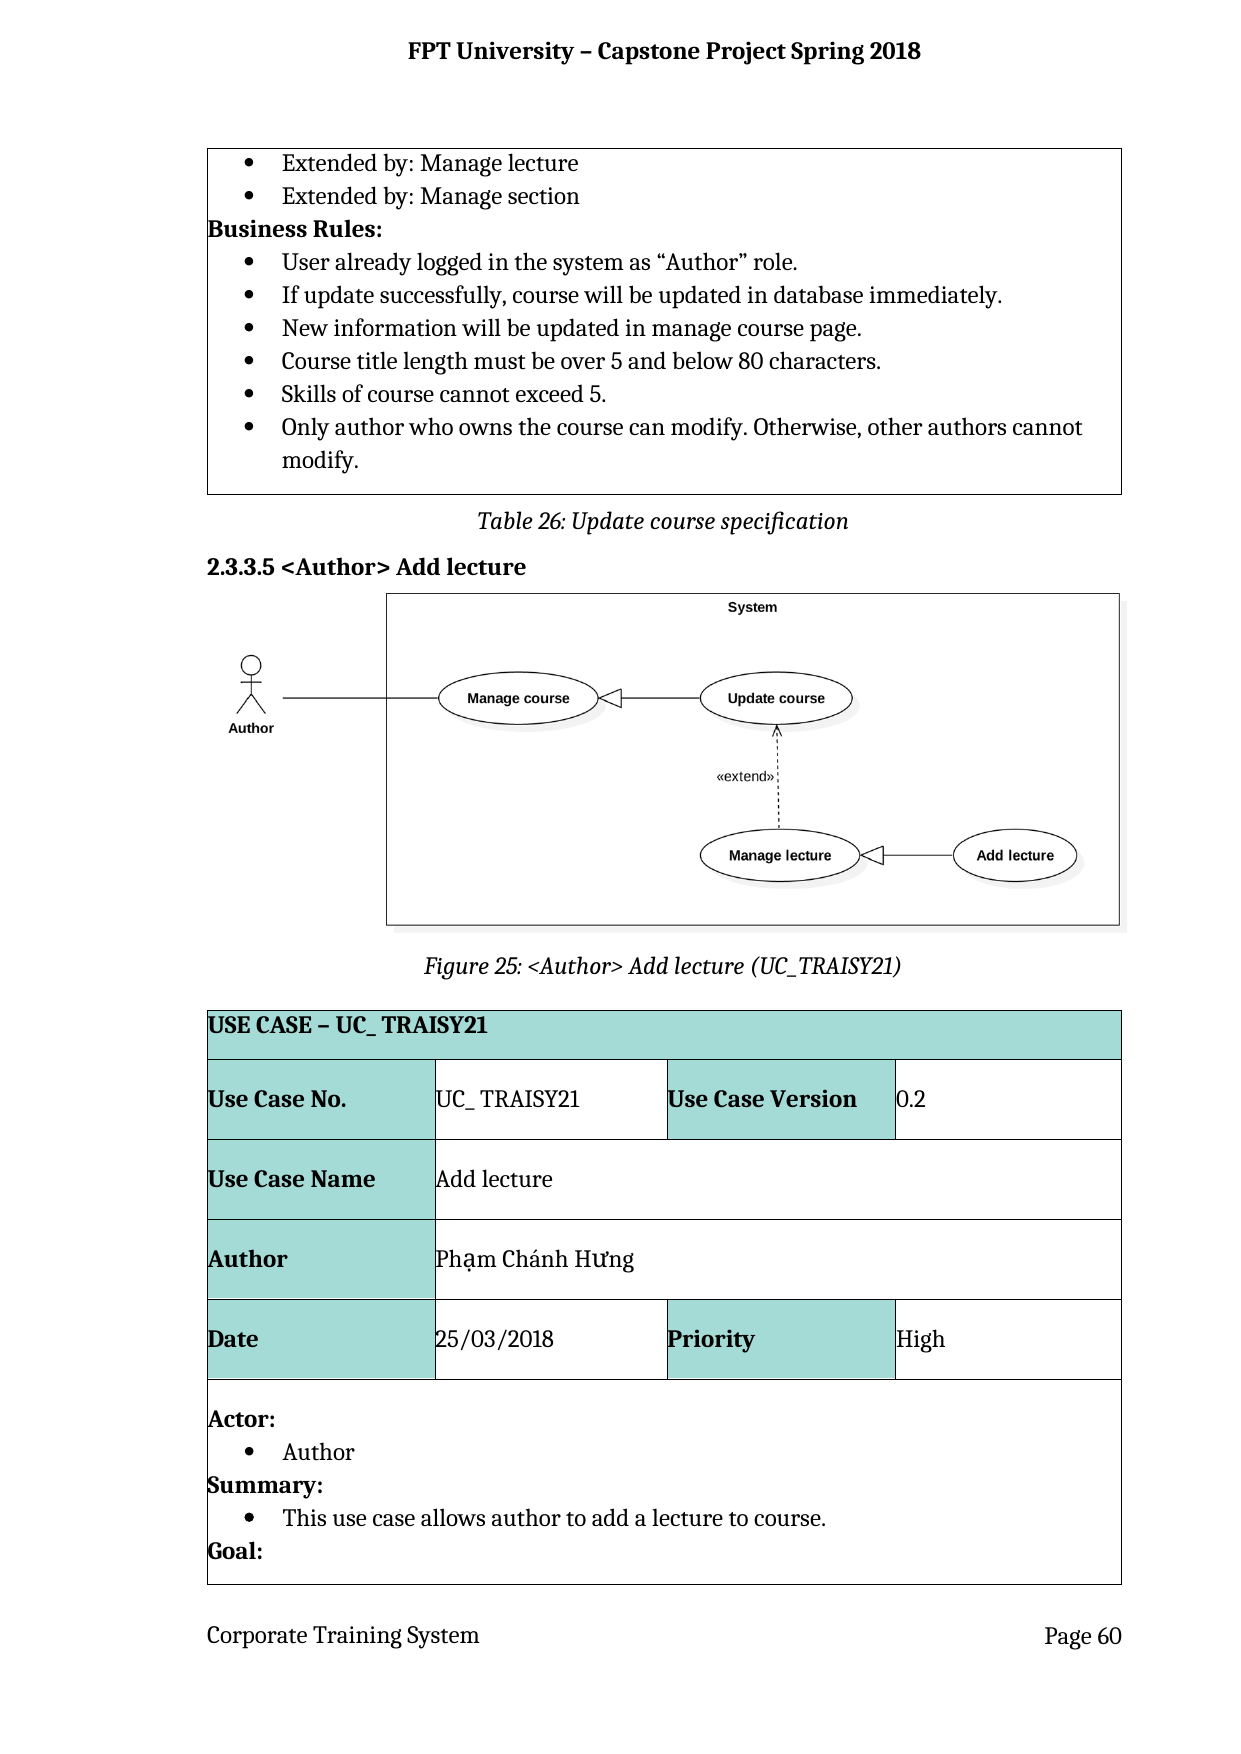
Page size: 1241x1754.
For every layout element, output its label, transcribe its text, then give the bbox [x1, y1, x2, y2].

table_header USE CASE – UC_ TRAISY21 [208, 1011, 1121, 1059]
picture [206, 581, 1130, 938]
table_cell Use Case Name [208, 1140, 435, 1219]
table_cell Author [208, 1220, 435, 1298]
table_cell Use Case Version [668, 1060, 895, 1139]
table_cell Add lecture [436, 1140, 1121, 1219]
text Figure 25: <Author> Add lecture (UC_TRAISY21) [207, 952, 1122, 981]
text 2.3.3.5 <Author> Add lecture [207, 553, 1122, 581]
table_cell Phạm Chánh Hưng [436, 1220, 1121, 1298]
table_cell Date [208, 1300, 435, 1378]
table_cell 25/03/2018 [436, 1300, 667, 1378]
table_cell UC_ TRAISY21 [436, 1060, 667, 1139]
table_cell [208, 149, 1121, 494]
table_cell Use Case No. [208, 1060, 435, 1139]
table_cell High [896, 1300, 1121, 1378]
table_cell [208, 1380, 1121, 1584]
list Table 26: Update course specification [207, 507, 1122, 536]
table_cell 0.2 [896, 1060, 1121, 1139]
table_cell Priority [668, 1300, 895, 1378]
